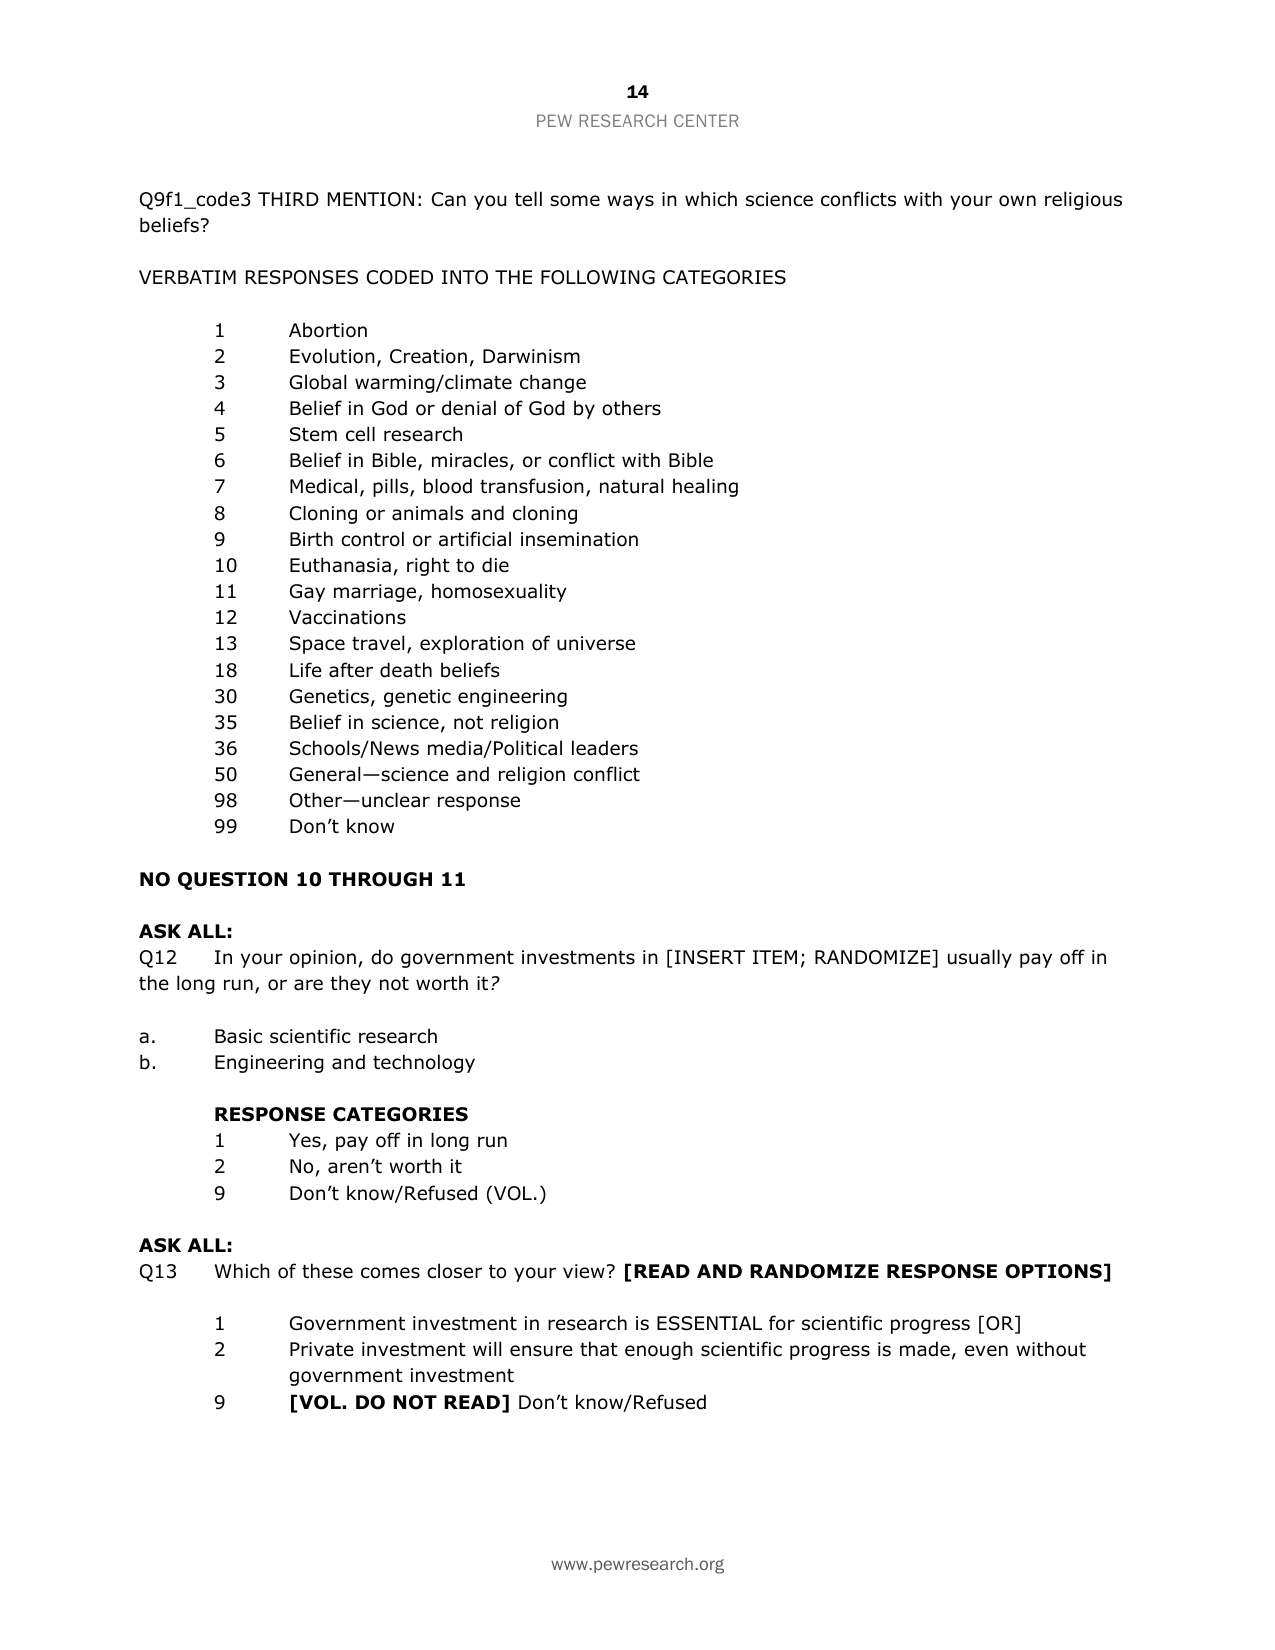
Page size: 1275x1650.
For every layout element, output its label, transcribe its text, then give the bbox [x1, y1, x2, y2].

text 9 [VOL. DO NOT READ] Don’t know/Refused [139, 1390, 1136, 1413]
text 1 Yes, pay off in long run [139, 1129, 1136, 1152]
list Schools/News media/Political leaders [214, 737, 1136, 759]
text Q12 In your opinion, do government investments in [INSERT ITEM; RANDOMIZE] usually pay off in the long run, or are they not worth it? [139, 946, 1136, 995]
text VERBATIM RESPONSES CODED INTO THE FOLLOWING CATEGORIES [139, 266, 1136, 289]
list Abortion [214, 318, 1136, 341]
list Stem cell research [214, 423, 1136, 446]
list Belief in Bible, miracles, or conflict with Bible [214, 449, 1136, 472]
list Life after death beliefs [214, 658, 1136, 681]
list Medical, pills, blood transfusion, natural healing [214, 475, 1136, 498]
text RESPONSE CATEGORIES [139, 1103, 1136, 1125]
list Euthanasia, right to die [214, 553, 1136, 576]
list Global warming/climate change [214, 371, 1136, 393]
text Q9f1_code3 THIRD MENTION: Can you tell some ways in which science conflicts with your own religious beliefs? [139, 187, 1136, 236]
text 1 Government investment in research is ESSENTIAL for scientific progress [OR] [139, 1312, 1136, 1334]
text ASK ALL: [139, 919, 1136, 942]
list Evolution, Creation, Darwinism [214, 344, 1136, 367]
list Gay marriage, homosexuality [214, 580, 1136, 602]
list Vaccinations [214, 606, 1136, 629]
text ASK ALL: [139, 1233, 1136, 1256]
list General—science and religion conflict [214, 763, 1136, 786]
list Cloning or animals and cloning [214, 501, 1136, 524]
text 2 Private investment will ensure that enough scientific progress is made, even without government investment [214, 1338, 1136, 1387]
list Belief in science, not religion [214, 710, 1136, 733]
text a. Basic scientific research [139, 1024, 1136, 1047]
list Space travel, exploration of universe [214, 632, 1136, 655]
text b. Engineering and technology [139, 1050, 1136, 1073]
list Other—unclear response [214, 789, 1136, 812]
list Birth control or artificial insemination [214, 527, 1136, 550]
text NO QUESTION 10 THROUGH 11 [139, 867, 1136, 890]
list Genetics, genetic engineering [214, 684, 1136, 707]
text 2 No, aren’t worth it [139, 1155, 1136, 1178]
list Don’t know [214, 815, 1136, 838]
list Belief in God or denial of God by others [214, 397, 1136, 419]
text Q13 Which of these comes closer to your view? [READ AND RANDOMIZE RESPONSE OPTIONS] [139, 1259, 1136, 1282]
text 9 Don’t know/Refused (VOL.) [139, 1181, 1136, 1204]
